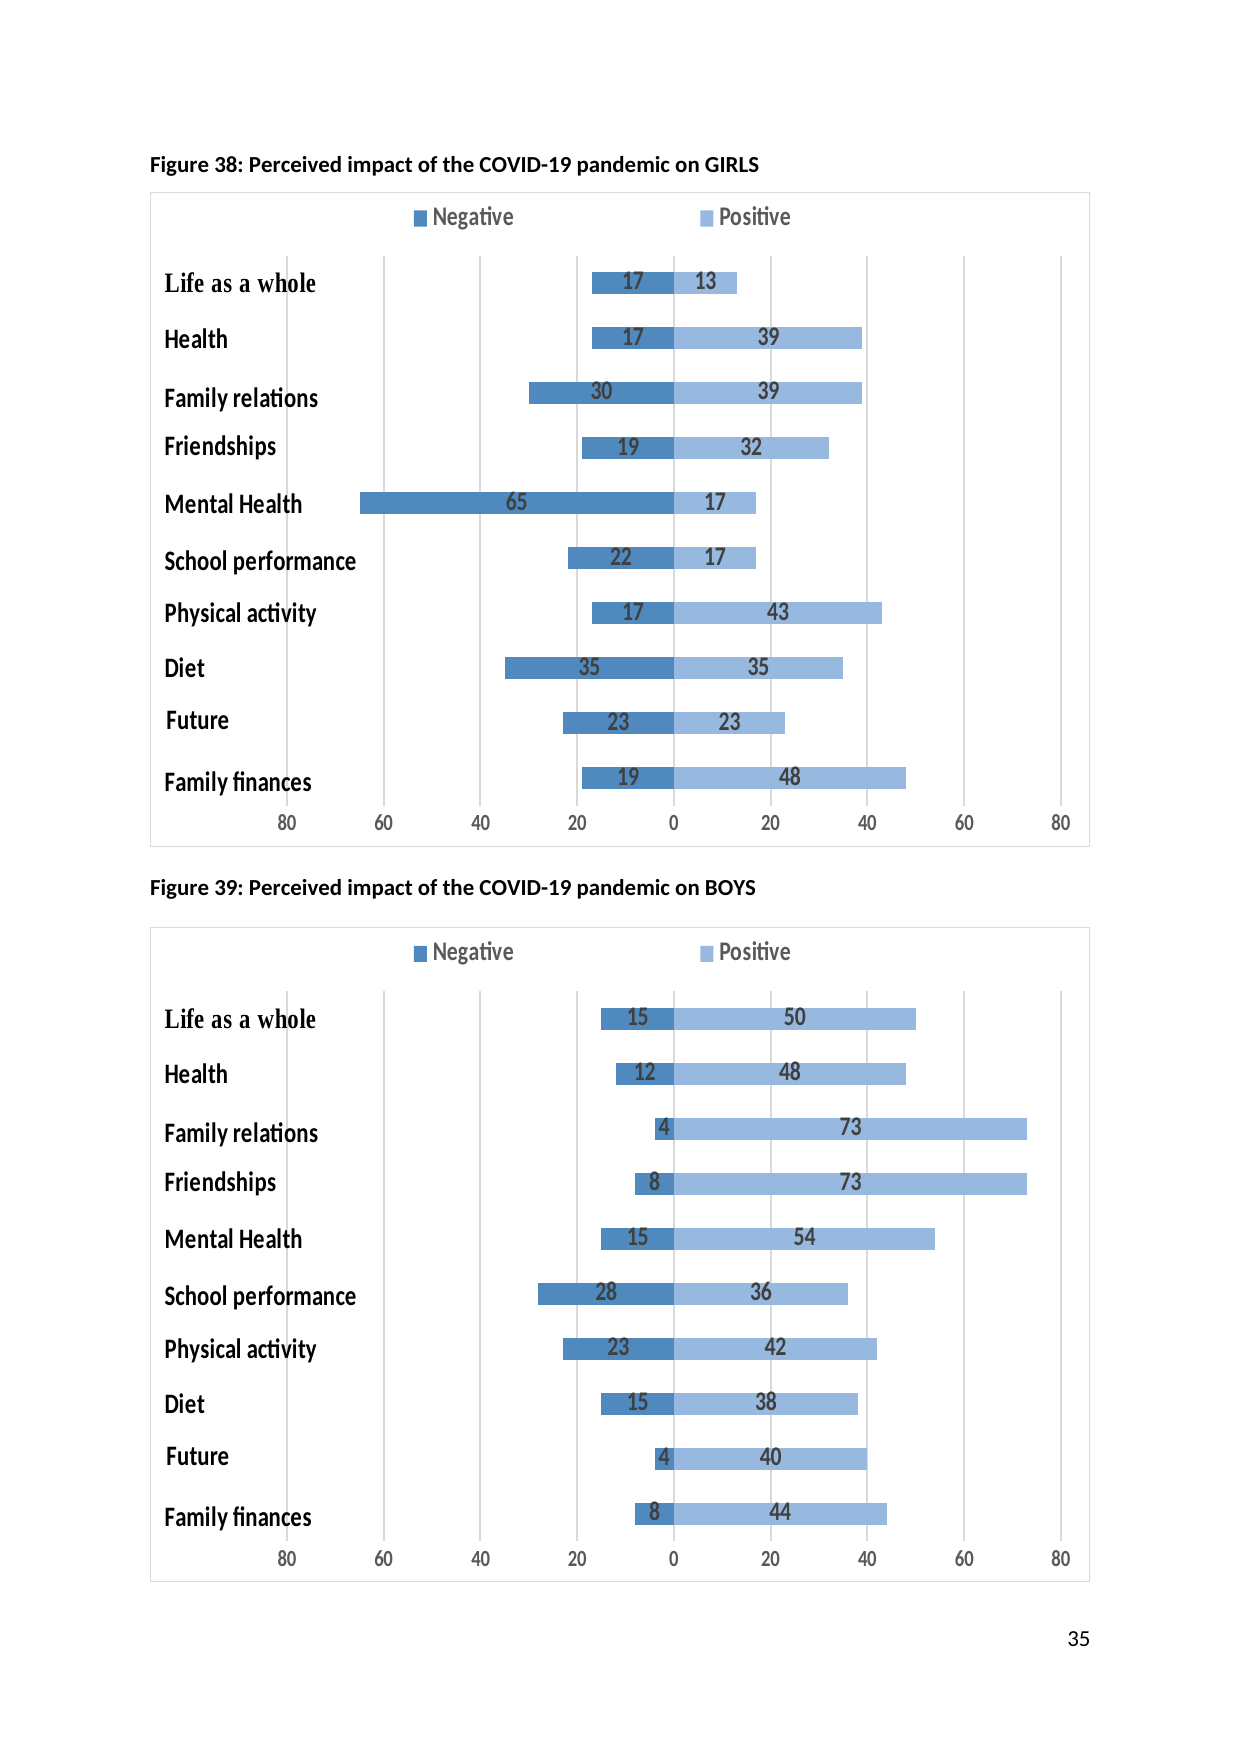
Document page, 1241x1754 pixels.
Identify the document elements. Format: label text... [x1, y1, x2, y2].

text Figure 39: Perceived impact of the COVID-19 pandemic on BOYS [150, 873, 1090, 901]
text Figure 38: Perceived impact of the COVID-19 pandemic on GIRLS [150, 150, 1090, 178]
